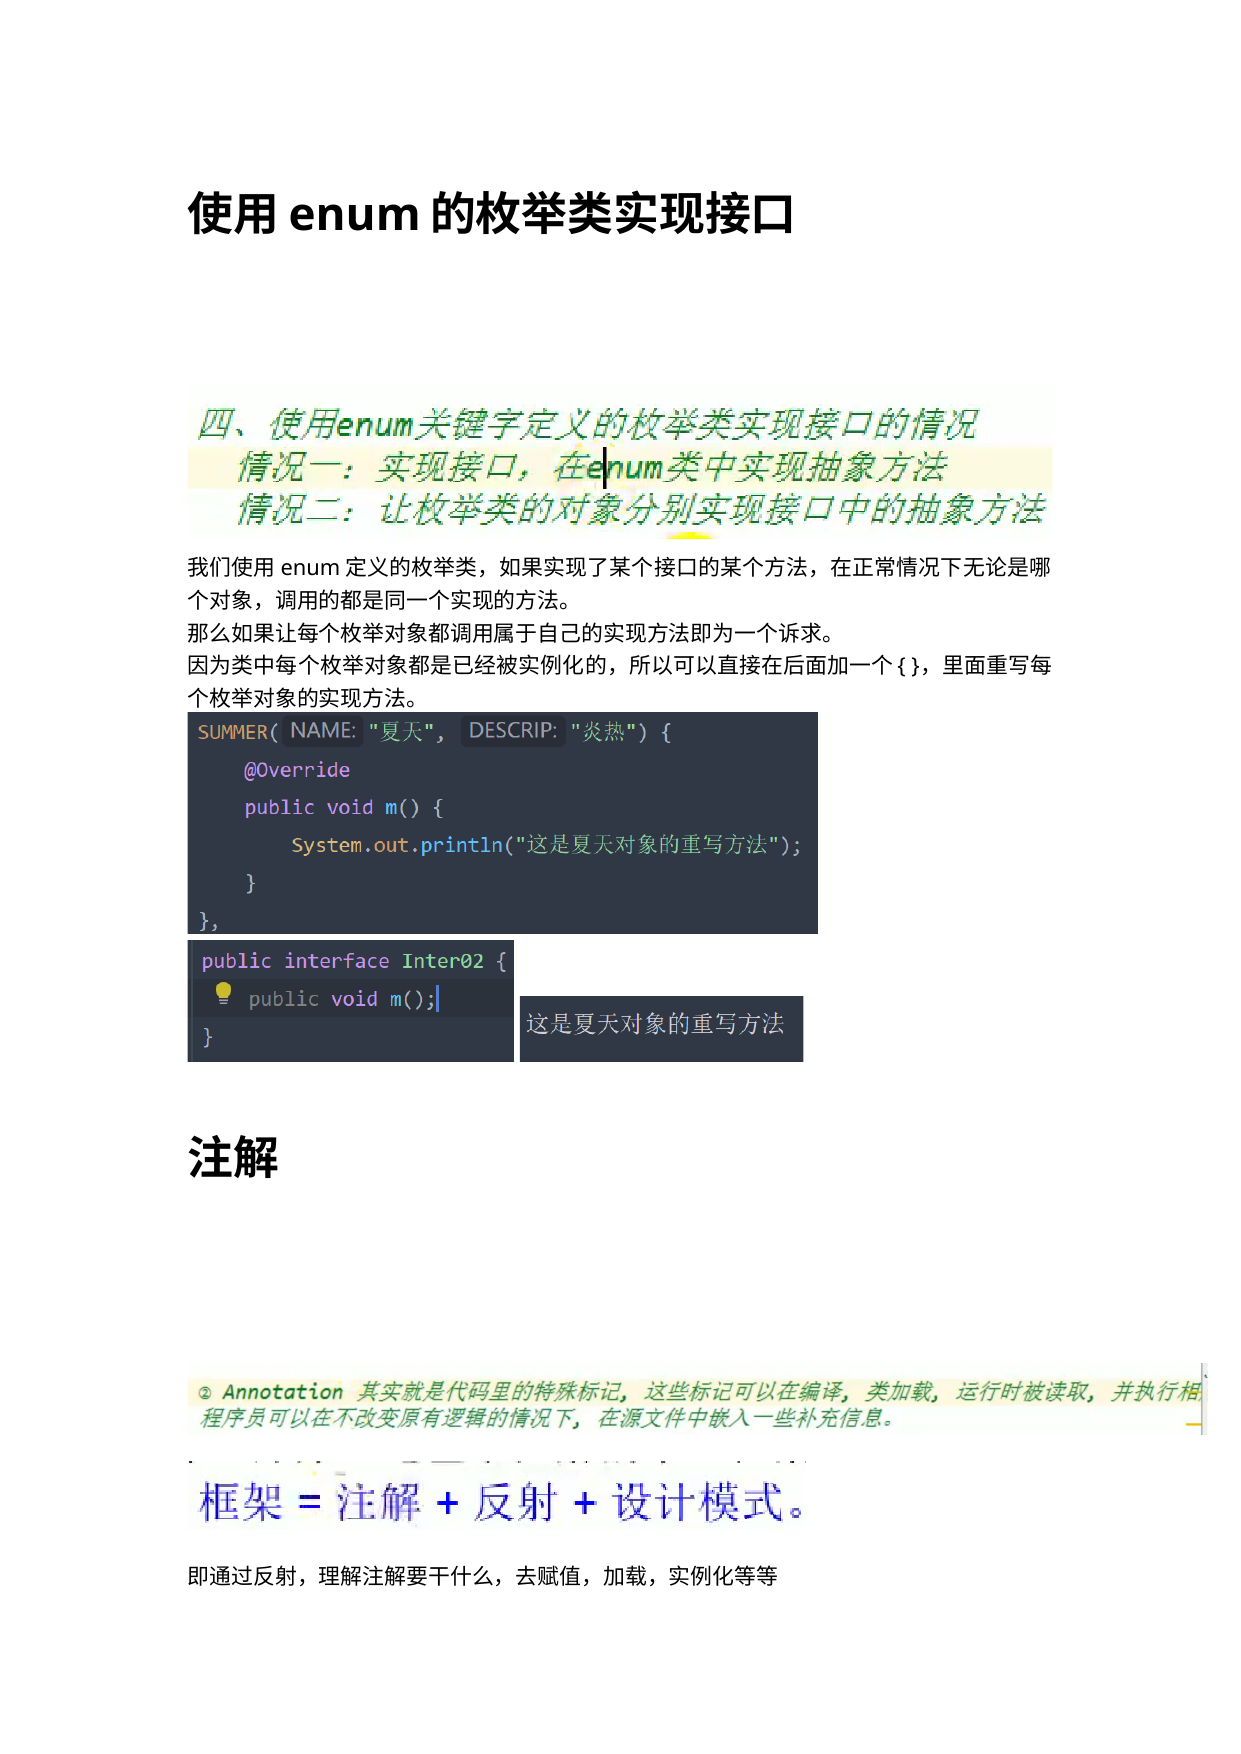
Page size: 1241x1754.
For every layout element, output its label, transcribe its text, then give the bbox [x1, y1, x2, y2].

text 那么如果让每个枚举对象都调用属于自己的实现方法即为一个诉求。 [187, 615, 1053, 648]
picture [187, 712, 818, 934]
text 我们使用enum定义的枚举类，如果实现了某个接口的某个方法，在正常情况下无论是哪个对象，调用的都是同一个实现的方法。 [187, 550, 1053, 615]
picture [187, 1461, 806, 1530]
text 因为类中每个枚举对象都是已经被实例化的，所以可以直接在后面加一个{ }，里面重写每个枚举对象的实现方法。 [187, 648, 1053, 713]
picture [187, 1363, 1208, 1435]
subtitle 注解 [187, 1106, 1053, 1203]
text 即通过反射，理解注解要干什么，去赋值，加载，实例化等等 [187, 1558, 1053, 1591]
subtitle 使用enum的枚举类实现接口 [187, 162, 1053, 259]
picture [187, 940, 514, 1062]
picture [187, 387, 1053, 539]
picture [519, 996, 804, 1062]
